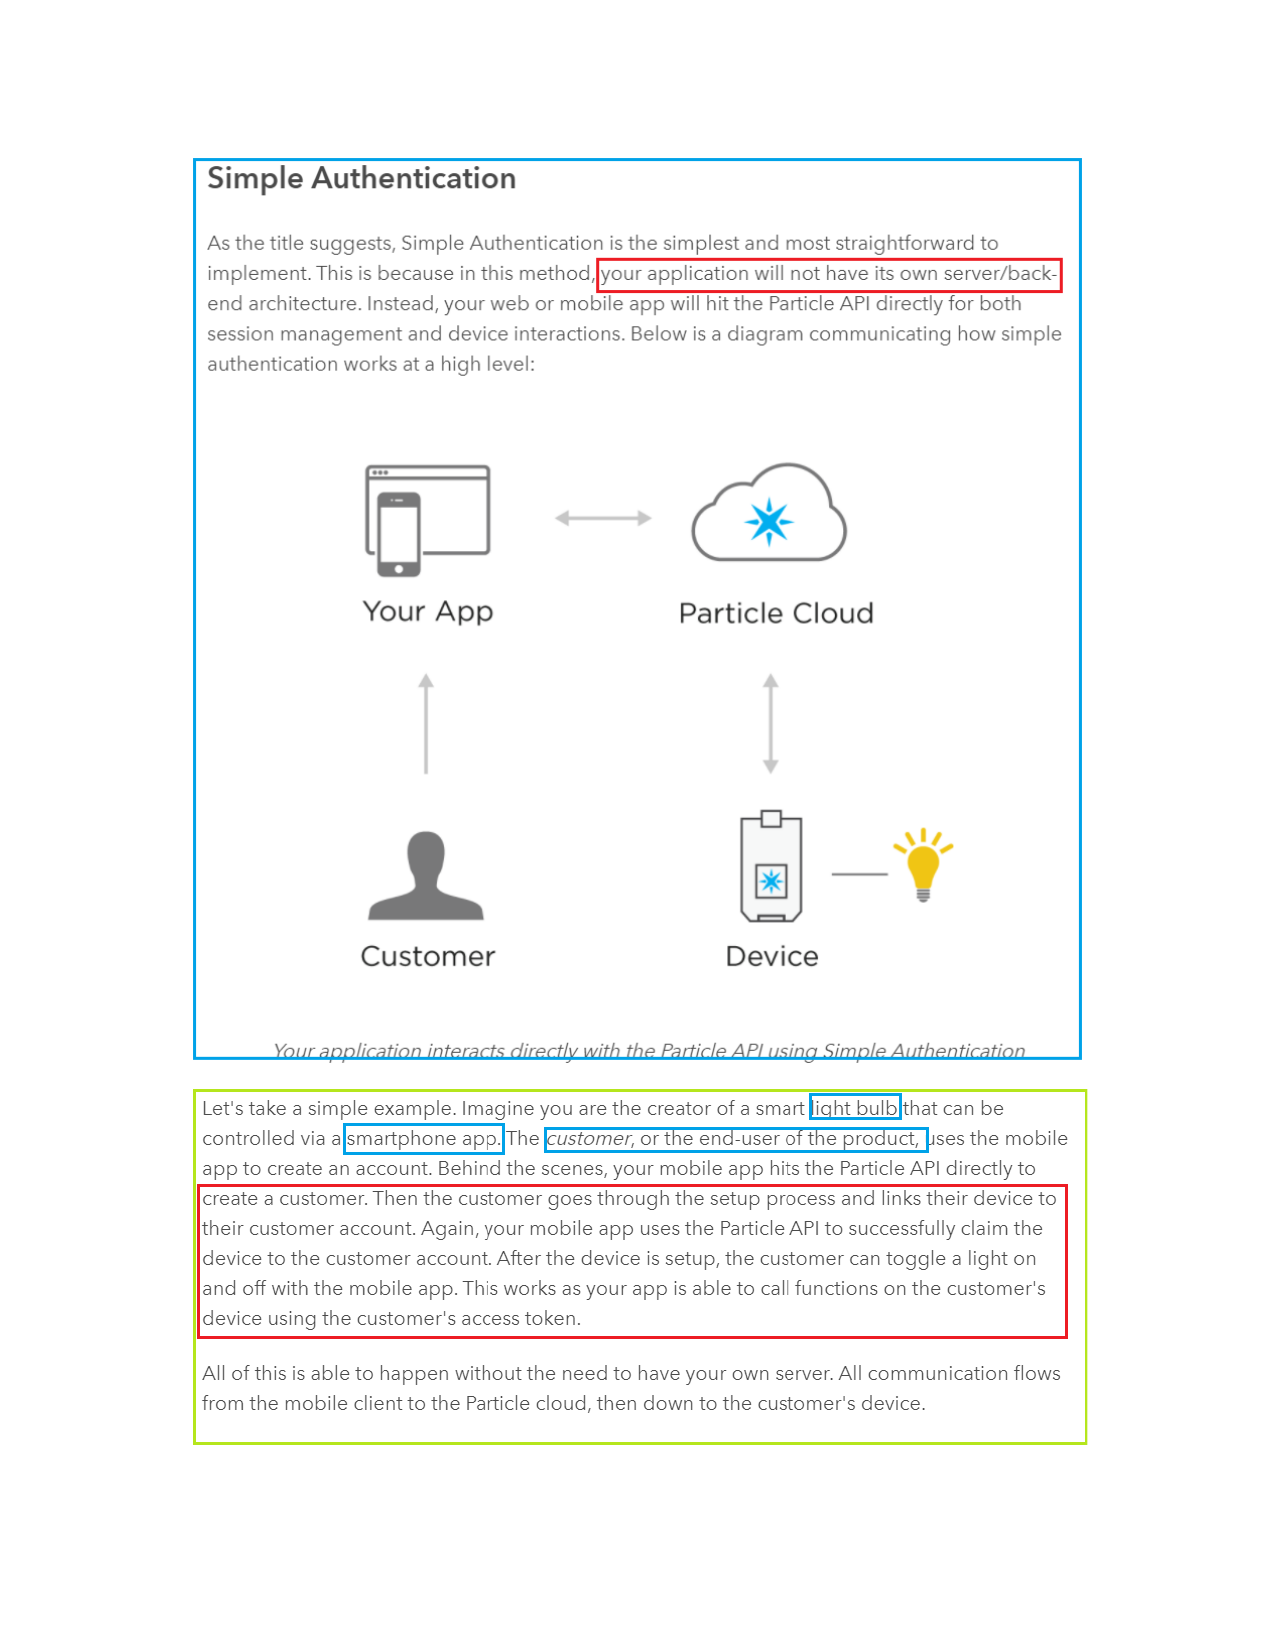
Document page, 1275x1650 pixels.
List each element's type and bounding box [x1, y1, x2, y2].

picture [187, 150, 1088, 1078]
picture [187, 1080, 1088, 1452]
